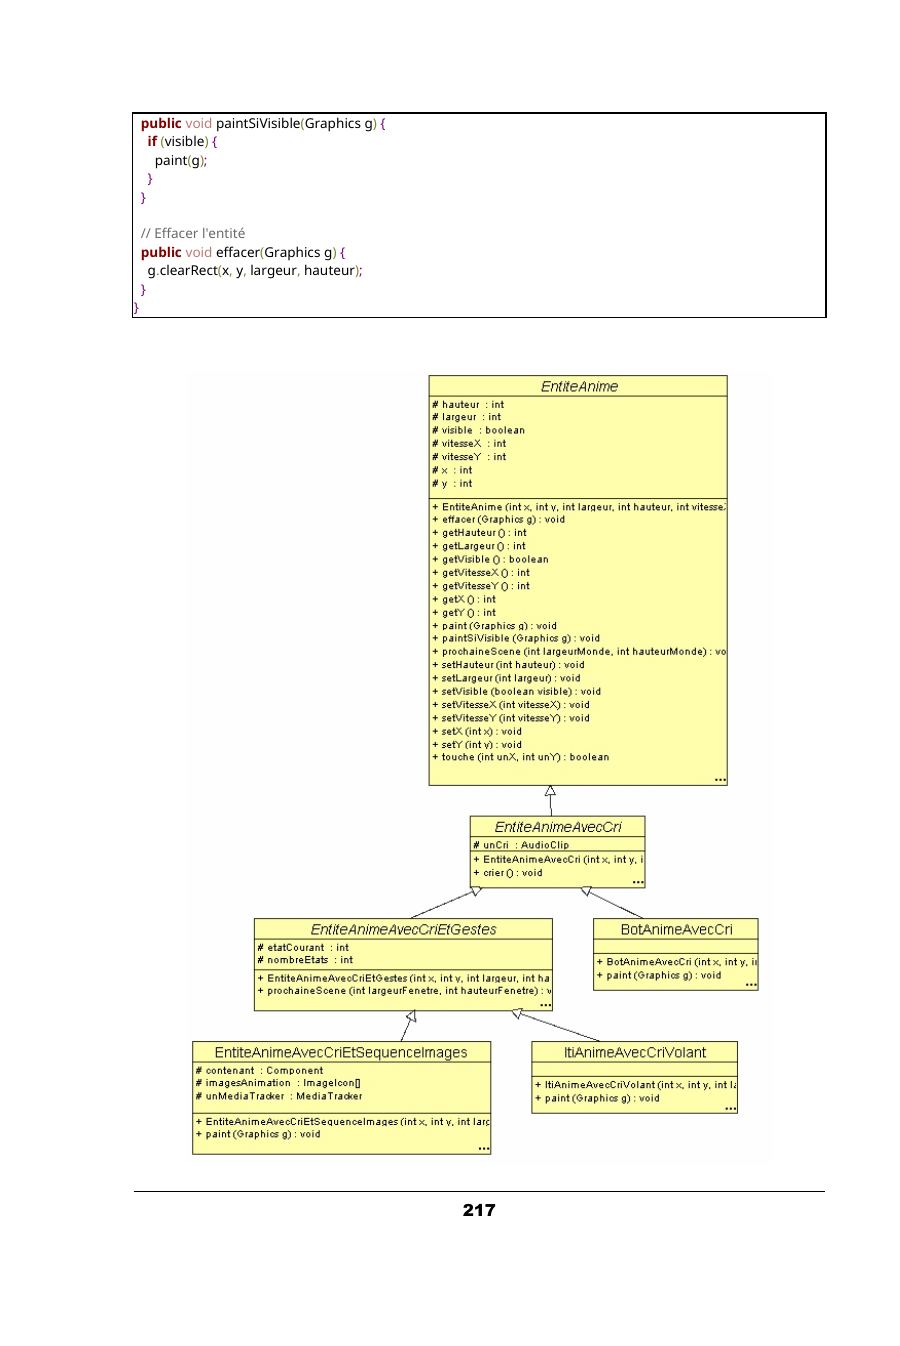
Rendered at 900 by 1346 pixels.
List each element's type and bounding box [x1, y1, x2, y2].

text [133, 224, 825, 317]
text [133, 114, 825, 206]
picture [185, 371, 773, 1165]
